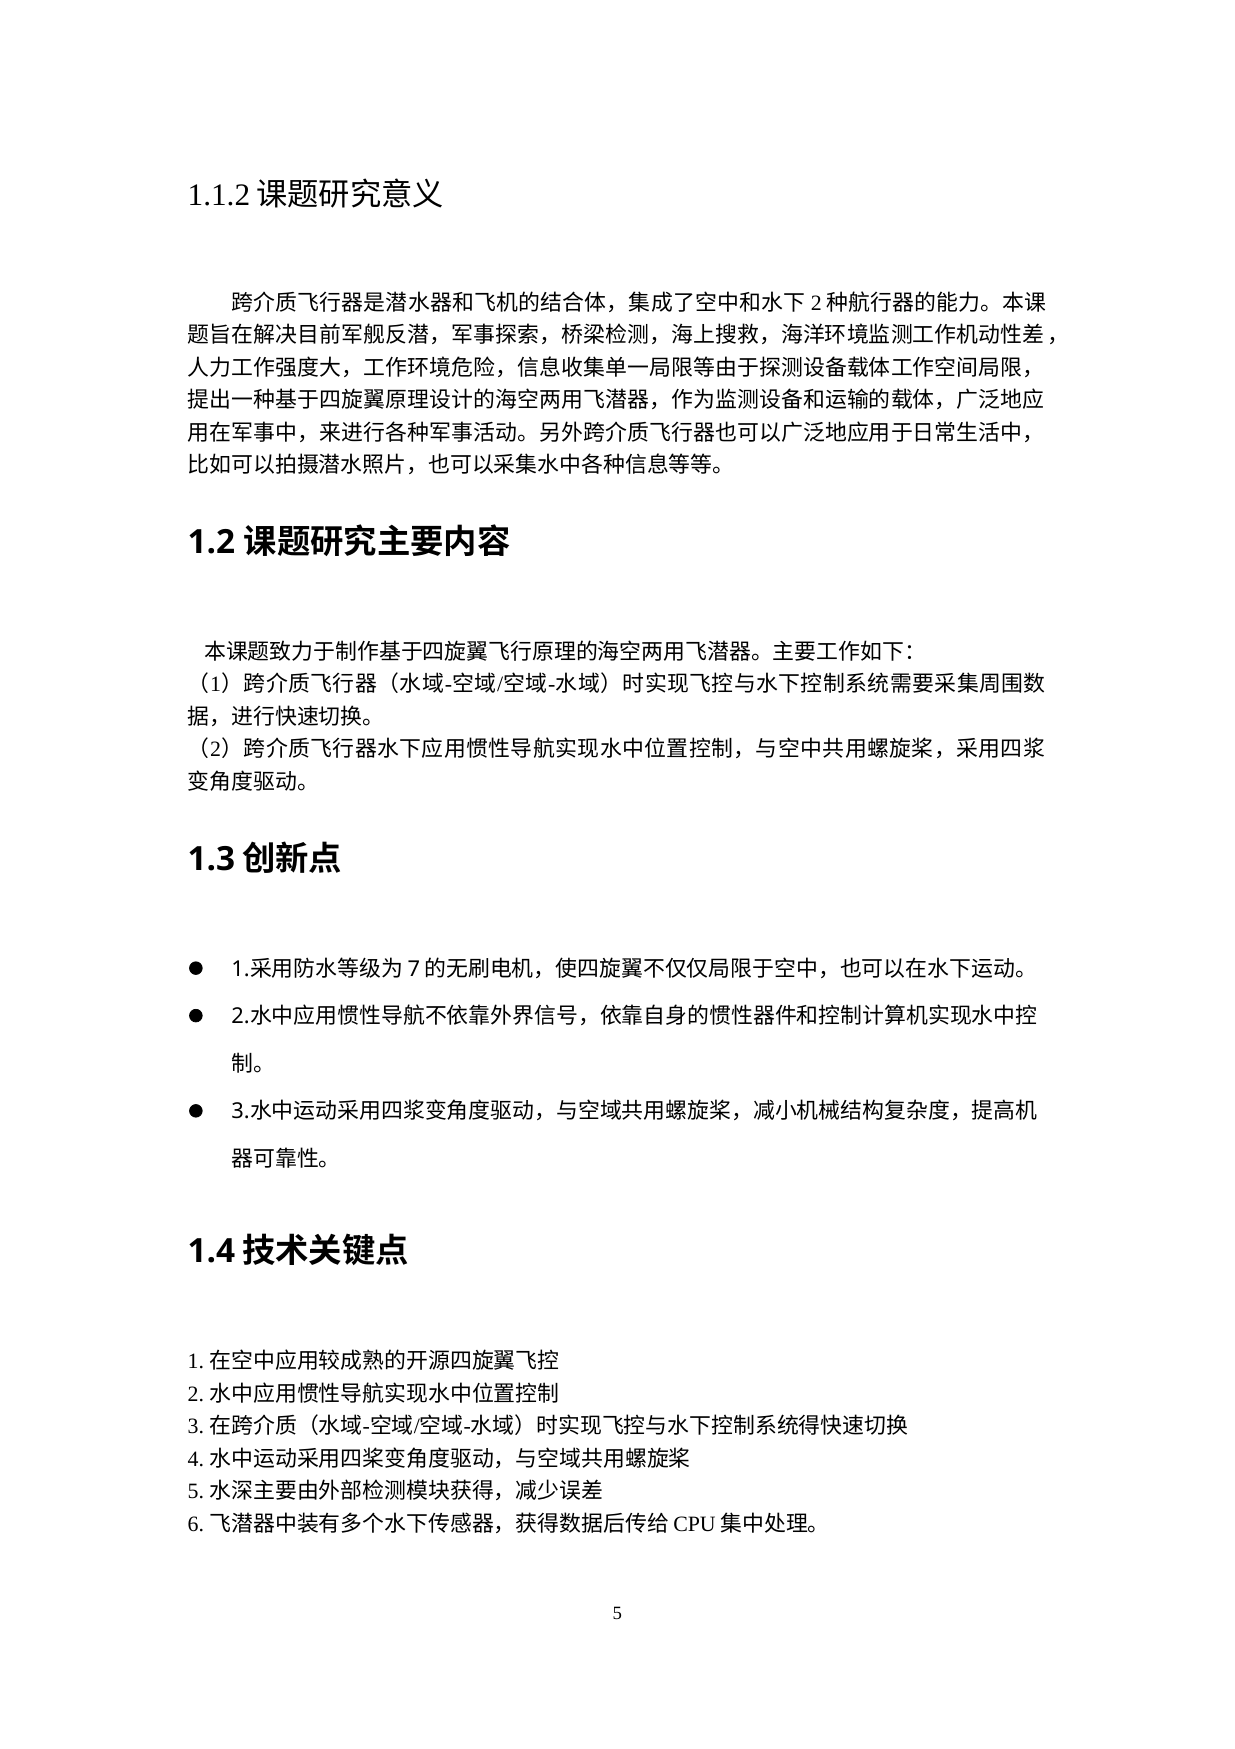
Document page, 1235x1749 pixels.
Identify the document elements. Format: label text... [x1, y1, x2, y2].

subtitle 1.3创新点 [187, 823, 1047, 888]
text 跨介质飞行器是潜水器和飞机的结合体，集成了空中和水下2种航行器的能力。本课题旨在解决目前军舰反潜，军事探索，桥梁检测，海上搜救，海洋环境监测工作机动性差，人力工作强度大，工作环境危险，信息收集单一局限等由于探测设备载体工作空间局限，提出一种基于四旋翼原理设计的海空两用飞潜器，作为监测设备和运输的载体，广泛地应用在军事中，来进行各种军事活动。另外跨介质飞行器也可以广泛地应用于日常生活中，比如可以拍摄潜水照片，也可以采集水中各种信息等等。 [187, 284, 1047, 479]
subtitle 1.2 课题研究主要内容 [187, 506, 1047, 571]
text （1）跨介质飞行器（水域-空域/空域-水域）时实现飞控与水下控制系统需要采集周围数据，进行快速切换。 [187, 666, 1047, 731]
text 5. 水深主要由外部检测模块获得，减少误差 [187, 1473, 1047, 1505]
list 2.水中应用惯性导航不依靠外界信号，依靠自身的惯性器件和控制计算机实现水中控制。 [187, 998, 1047, 1077]
text 6. 飞潜器中装有多个水下传感器，获得数据后传给CPU集中处理。 [187, 1505, 1047, 1538]
text 4. 水中运动采用四桨变角度驱动，与空域共用螺旋桨 [187, 1440, 1047, 1473]
subtitle 1.1.2课题研究意义 [187, 159, 1047, 224]
subtitle 1.4技术关键点 [187, 1215, 1047, 1280]
text 3. 在跨介质（水域-空域/空域-水域）时实现飞控与水下控制系统得快速切换 [187, 1408, 1047, 1440]
text 1. 在空中应用较成熟的开源四旋翼飞控 [187, 1343, 1047, 1375]
list 1.采用防水等级为7的无刷电机，使四旋翼不仅仅局限于空中，也可以在水下运动。 [187, 951, 1047, 982]
text （2）跨介质飞行器水下应用惯性导航实现水中位置控制，与空中共用螺旋桨，采用四浆变角度驱动。 [187, 731, 1047, 796]
text 2. 水中应用惯性导航实现水中位置控制 [187, 1375, 1047, 1408]
text 本课题致力于制作基于四旋翼飞行原理的海空两用飞潜器。主要工作如下： [187, 633, 1047, 666]
list 3.水中运动采用四浆变角度驱动，与空域共用螺旋桨，减小机械结构复杂度，提高机器可靠性。 [187, 1093, 1047, 1172]
